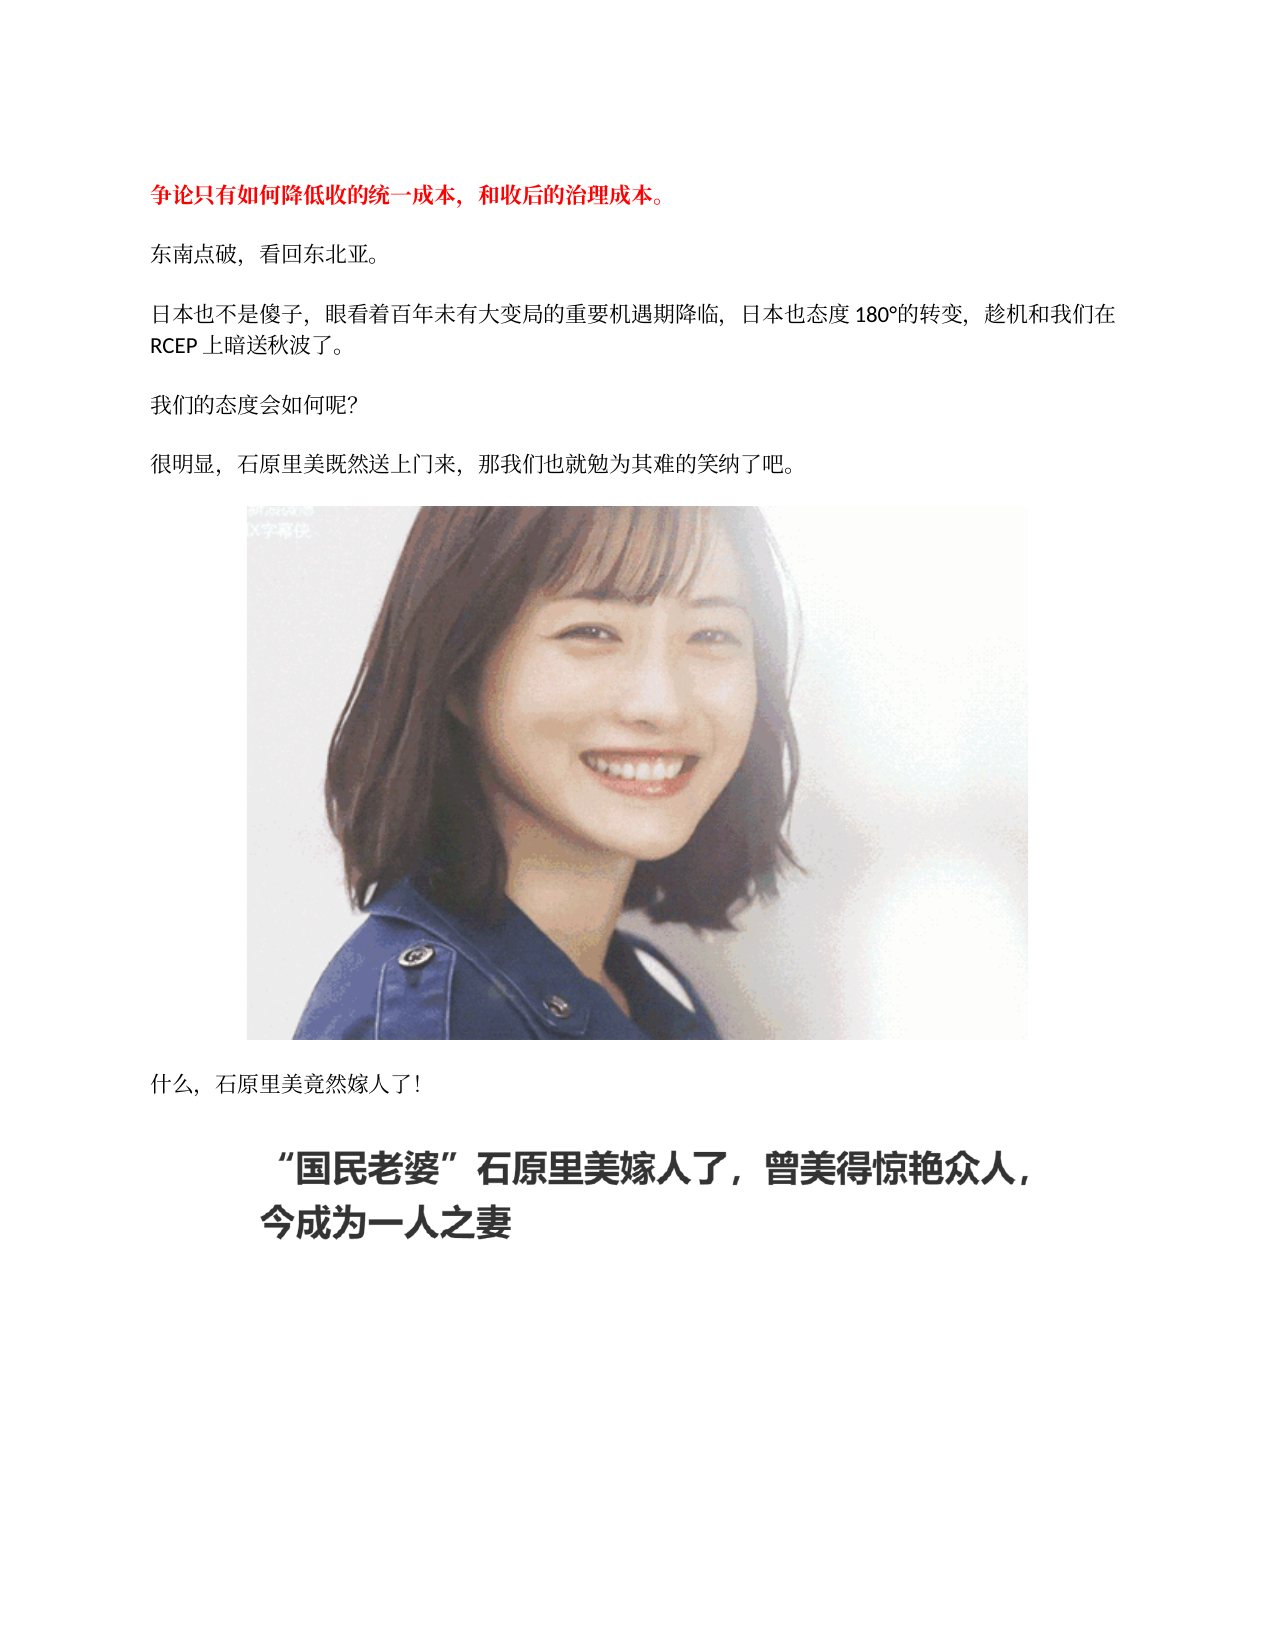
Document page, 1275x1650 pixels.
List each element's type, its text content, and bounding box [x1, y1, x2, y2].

text 什么，石原里美竟然嫁人了！ [150, 1068, 1125, 1099]
text 东南点破，看回东北亚。 [150, 237, 1125, 269]
text 争论只有如何降低收的统一成本，和收后的治理成本。 [150, 178, 1125, 209]
text 日本也不是傻子，眼看着百年未有大变局的重要机遇期降临，日本也态度180°的转变，趁机和我们在RCEP上暗送秋波了。 [150, 297, 1125, 360]
picture [246, 506, 1029, 1040]
picture [205, 1127, 1070, 1266]
text 我们的态度会如何呢？ [150, 388, 1125, 419]
text 很明显，石原里美既然送上门来，那我们也就勉为其难的笑纳了吧。 [150, 447, 1125, 479]
